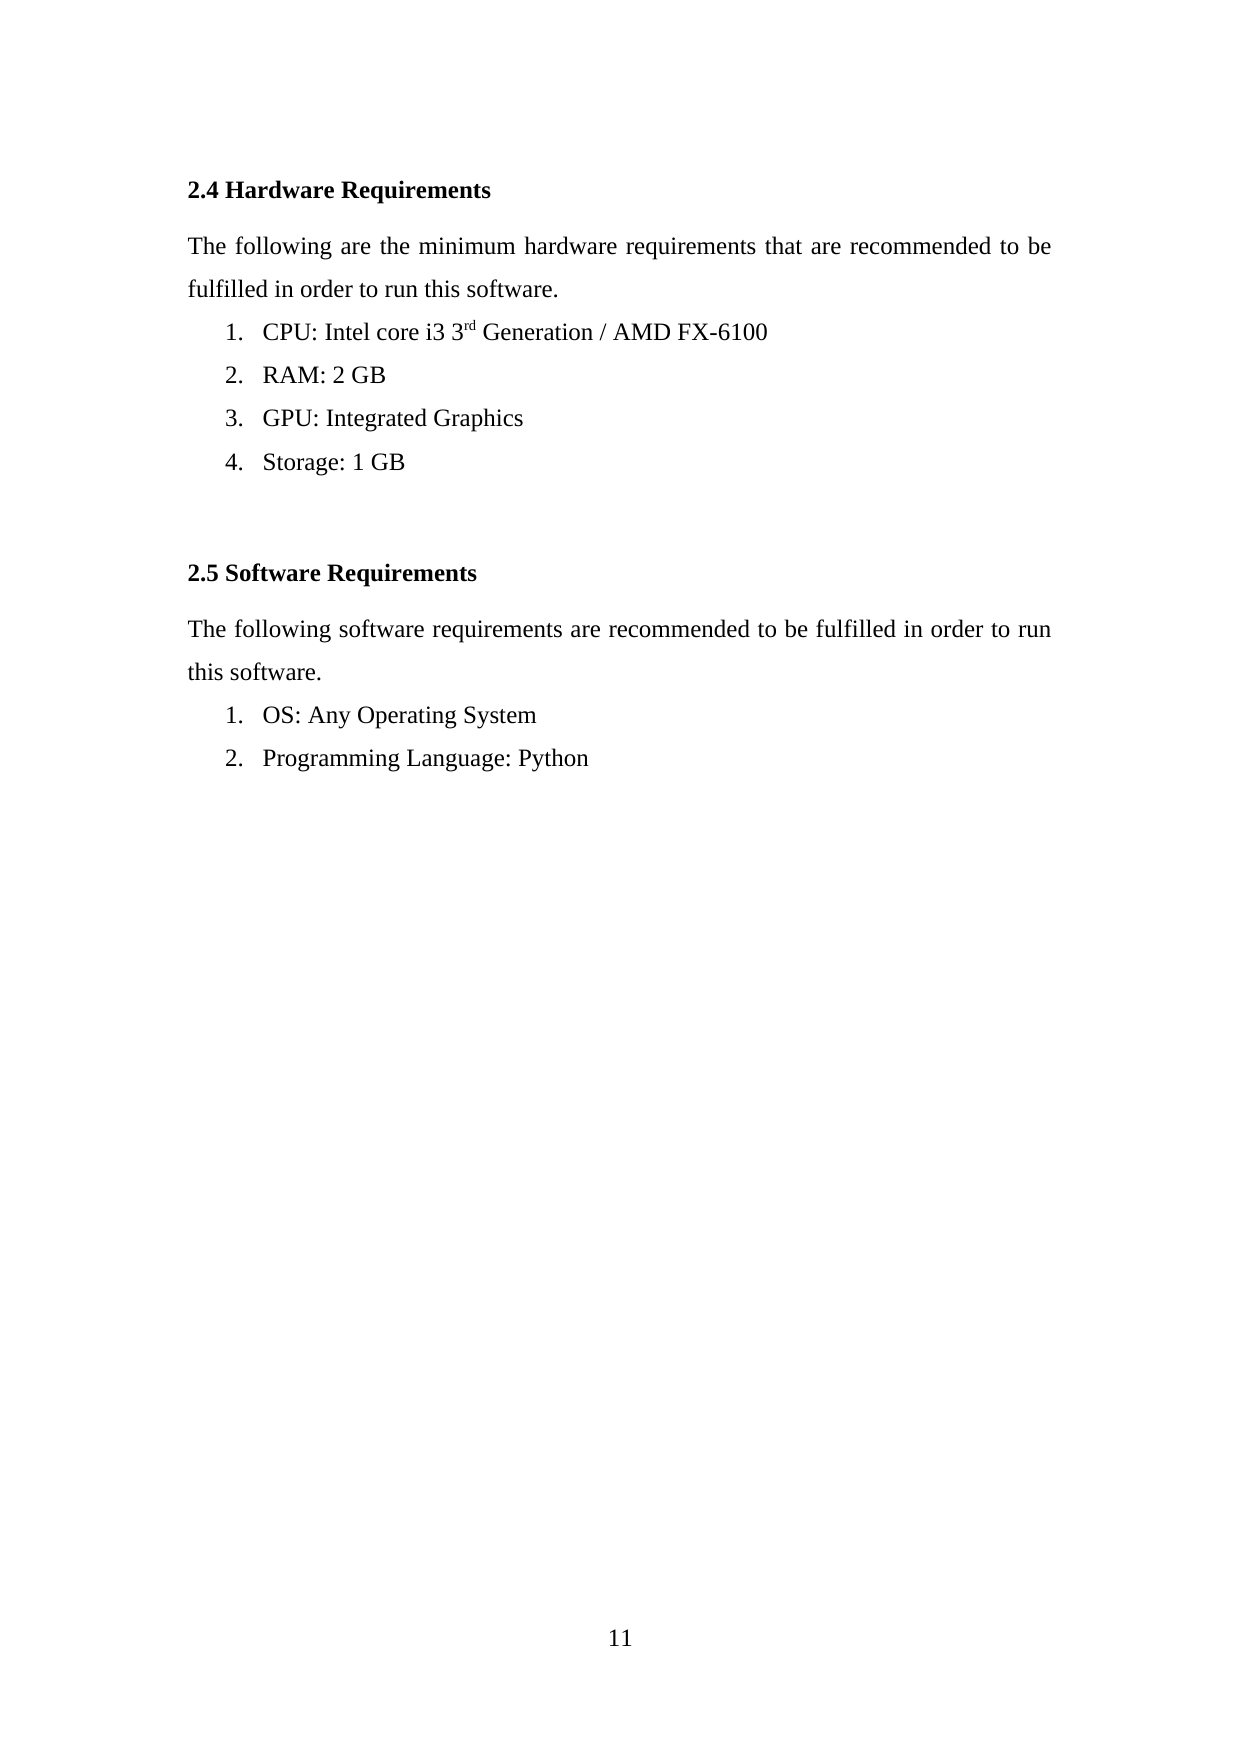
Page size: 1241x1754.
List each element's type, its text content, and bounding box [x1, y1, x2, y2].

list Programming Language: Python [225, 743, 1053, 772]
list OS: Any Operating System [225, 700, 1053, 729]
list Storage: 1 GB [225, 447, 1053, 475]
list CPU: Intel core i3 3rd Generation / AMD FX-6100 [225, 317, 1053, 346]
list RAM: 2 GB [225, 360, 1053, 389]
text The following are the minimum hardware requirements that are recommended to be fulfilled in order to run this software. [187, 231, 1053, 303]
subtitle 2.4 Hardware Requirements [187, 175, 1053, 204]
text The following software requirements are recommended to be fulfilled in order to run this software. [187, 614, 1053, 686]
list GPU: Integrated Graphics [225, 403, 1053, 432]
subtitle 2.5 Software Requirements [187, 558, 1053, 587]
